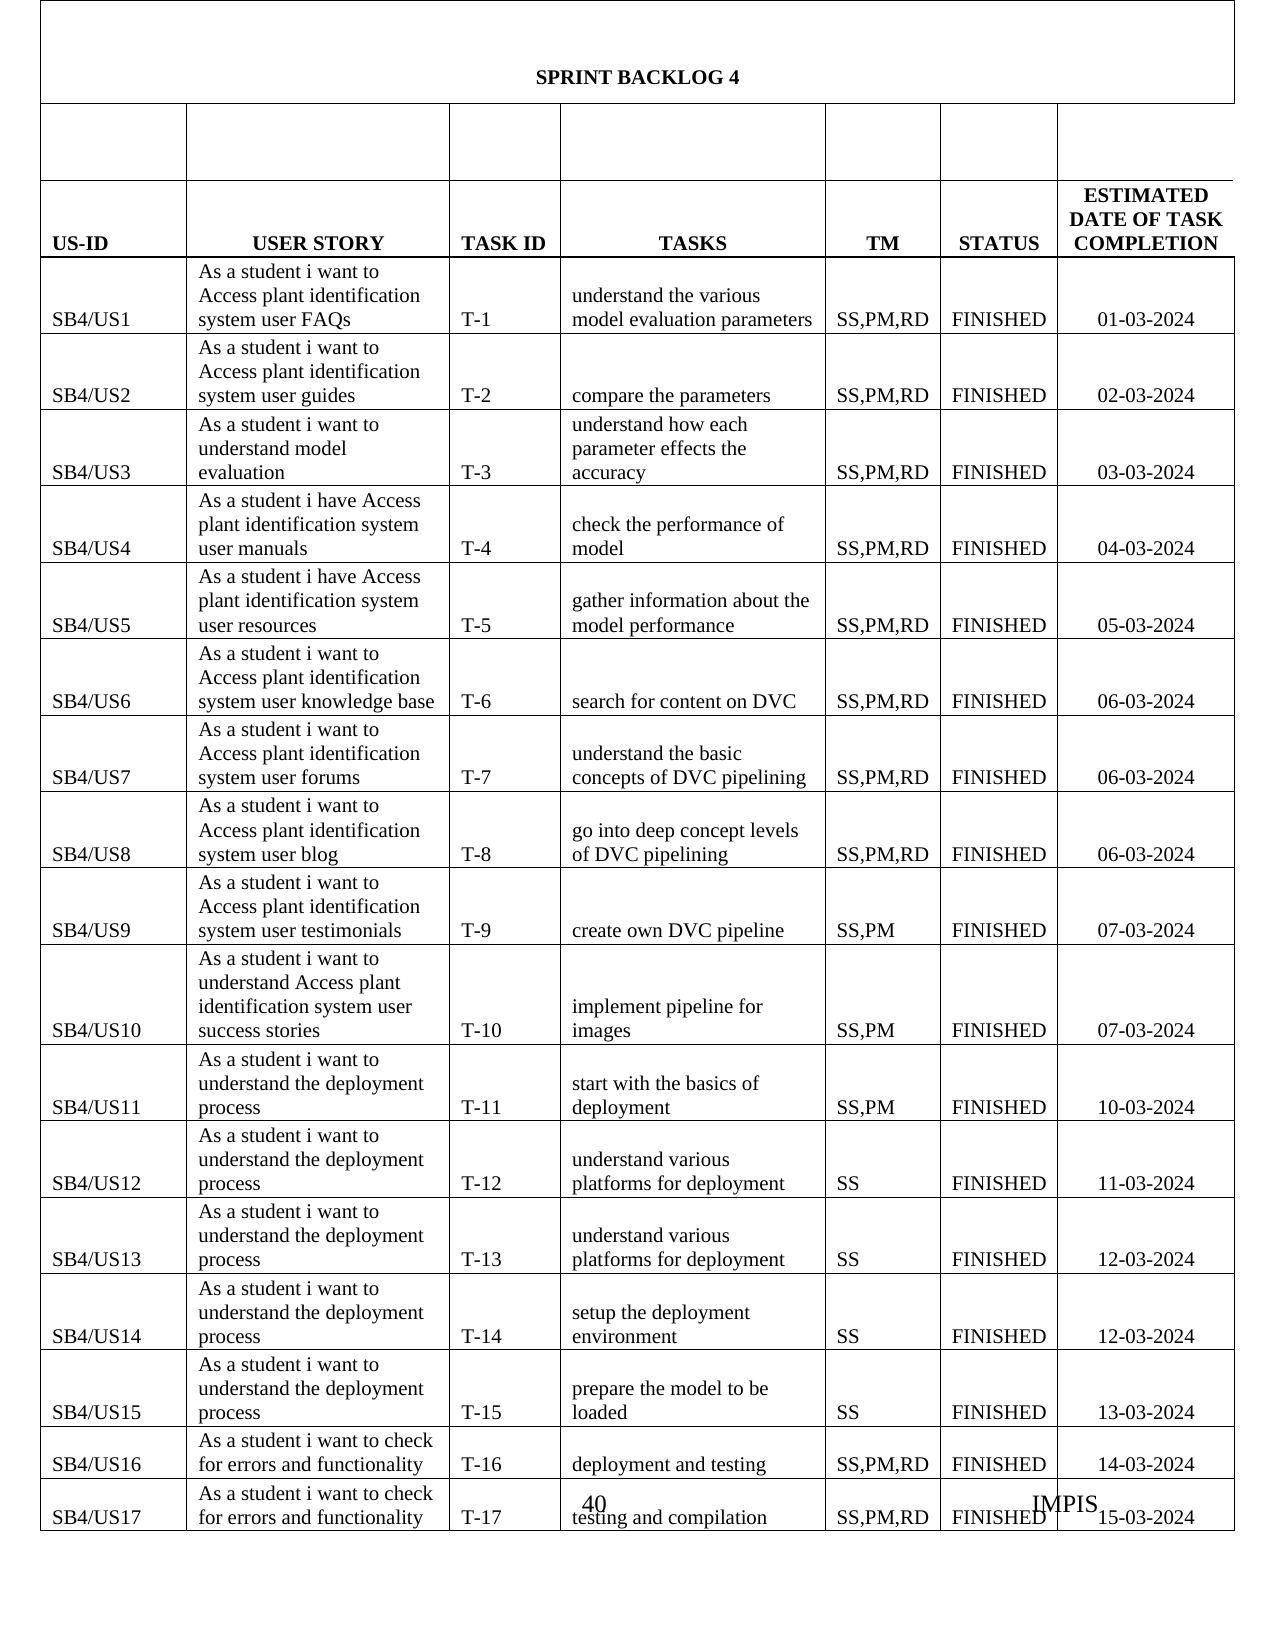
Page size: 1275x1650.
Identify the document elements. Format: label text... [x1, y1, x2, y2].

table_cell SB4/US3 [41, 410, 186, 485]
table_cell 10-03-2024 [1058, 1045, 1234, 1120]
table_cell FINISHED [941, 1274, 1057, 1349]
table_cell FINISHED [941, 716, 1057, 791]
table_cell SB4/US15 [41, 1350, 186, 1426]
table_cell As a student i want to understand Access plant identification system user success stories [187, 945, 449, 1044]
table_cell FINISHED [941, 486, 1057, 562]
table_cell 12-03-2024 [1058, 1274, 1234, 1349]
table_cell As a student i want to Access plant identification system user guides [187, 334, 449, 409]
table_cell 07-03-2024 [1058, 945, 1234, 1044]
table_cell T-13 [450, 1198, 560, 1273]
table_cell ESTIMATED DATE OF TASK COMPLETION [1058, 180, 1234, 256]
table_cell TASK ID [450, 181, 560, 256]
table_cell As a student i want to understand the deployment process [187, 1121, 449, 1197]
table_cell SS,PM,RD [826, 716, 940, 791]
table_cell SB4/US9 [41, 868, 186, 943]
table_cell SS,PM,RD [826, 639, 940, 714]
table_cell understand various platforms for deployment [561, 1198, 825, 1273]
table_cell SS [826, 1121, 940, 1197]
table_cell As a student i want to Access plant identification system user blog [187, 792, 449, 867]
table_cell FINISHED [941, 868, 1057, 943]
table_cell FINISHED [941, 410, 1057, 485]
table_cell T-2 [450, 334, 560, 409]
table_cell [1058, 104, 1234, 180]
table_cell T-11 [450, 1045, 560, 1120]
table_cell TM [826, 181, 940, 256]
table_cell FINISHED [941, 1121, 1057, 1197]
table_cell SS [826, 1274, 940, 1349]
table_cell start with the basics of deployment [561, 1045, 825, 1120]
table_cell T-8 [450, 792, 560, 867]
table_cell gather information about the model performance [561, 563, 825, 638]
table_cell SB4/US5 [41, 563, 186, 638]
table_cell FINISHED [941, 639, 1057, 714]
table_cell TASKS [561, 181, 825, 256]
table_cell 12-03-2024 [1058, 1198, 1234, 1273]
table_cell understand the basic concepts of DVC pipelining [561, 716, 825, 791]
table_cell SS,PM,RD [826, 334, 940, 409]
table_cell As a student i want to Access plant identification system user FAQs [187, 258, 449, 333]
table_cell FINISHED [941, 1427, 1057, 1478]
table_cell As a student i want to Access plant identification system user testimonials [187, 868, 449, 943]
table_cell SB4/US12 [41, 1121, 186, 1197]
table_cell 14-03-2024 [1058, 1427, 1234, 1478]
table_cell SB4/US7 [41, 716, 186, 791]
table_cell SB4/US14 [41, 1274, 186, 1349]
table_cell prepare the model to be loaded [561, 1350, 825, 1426]
table_cell SS,PM,RD [826, 1479, 940, 1530]
table_cell As a student i want to check for errors and functionality [187, 1479, 449, 1530]
table_cell As a student i have Access plant identification system user resources [187, 563, 449, 638]
table_cell SS [826, 1350, 940, 1426]
table_cell 06-03-2024 [1058, 716, 1234, 791]
table_cell T-1 [450, 258, 560, 333]
table_cell FINISHED [941, 1479, 1057, 1530]
table_cell SS,PM,RD [826, 410, 940, 485]
table_cell setup the deployment environment [561, 1274, 825, 1349]
table_cell SB4/US17 [41, 1479, 186, 1530]
table_cell SS,PM,RD [826, 486, 940, 562]
table_cell [450, 104, 560, 180]
table_cell 02-03-2024 [1058, 334, 1234, 409]
table_cell As a student i want to understand the deployment process [187, 1045, 449, 1120]
table_cell 03-03-2024 [1058, 410, 1234, 485]
table_cell SS,PM,RD [826, 1427, 940, 1478]
table_cell [561, 104, 825, 180]
table_cell SS,PM,RD [826, 258, 940, 333]
table_cell As a student i want to Access plant identification system user forums [187, 716, 449, 791]
table_cell T-3 [450, 410, 560, 485]
table_cell T-15 [450, 1350, 560, 1426]
table_cell [826, 104, 940, 180]
table_cell 05-03-2024 [1058, 563, 1234, 638]
table_cell understand various platforms for deployment [561, 1121, 825, 1197]
table_cell T-12 [450, 1121, 560, 1197]
table_cell SB4/US4 [41, 486, 186, 562]
table_cell T-5 [450, 563, 560, 638]
table_cell SB4/US13 [41, 1198, 186, 1273]
table_cell T-14 [450, 1274, 560, 1349]
table_cell 11-03-2024 [1058, 1121, 1234, 1197]
table_cell T-9 [450, 868, 560, 943]
table_cell SS,PM [826, 868, 940, 943]
table_cell understand how each parameter effects the accuracy [561, 410, 825, 485]
table_cell FINISHED [941, 334, 1057, 409]
table_cell SB4/US8 [41, 792, 186, 867]
table_cell testing and compilation [561, 1479, 825, 1530]
table_cell As a student i want to understand model evaluation [187, 410, 449, 485]
table_cell go into deep concept levels of DVC pipelining [561, 792, 825, 867]
table_cell FINISHED [941, 1198, 1057, 1273]
table_cell T-4 [450, 486, 560, 562]
table_cell As a student i want to understand the deployment process [187, 1198, 449, 1273]
table_cell SS,PM,RD [826, 792, 940, 867]
table_cell STATUS [941, 181, 1057, 256]
table_cell SS,PM,RD [826, 563, 940, 638]
table_cell As a student i want to understand the deployment process [187, 1274, 449, 1349]
table_cell US-ID [41, 181, 186, 256]
table_cell implement pipeline for images [561, 945, 825, 1044]
table_cell FINISHED [941, 563, 1057, 638]
table_cell SS,PM [826, 945, 940, 1044]
table_cell 13-03-2024 [1058, 1350, 1234, 1426]
table_cell SB4/US11 [41, 1045, 186, 1120]
table_cell [941, 104, 1057, 180]
table_cell As a student i want to Access plant identification system user knowledge base [187, 639, 449, 714]
table_cell T-7 [450, 716, 560, 791]
table_cell As a student i want to check for errors and functionality [187, 1427, 449, 1478]
table_cell [187, 104, 449, 180]
table_cell FINISHED [941, 1045, 1057, 1120]
table_cell T-17 [450, 1479, 560, 1530]
table_cell As a student i have Access plant identification system user manuals [187, 486, 449, 562]
table_cell create own DVC pipeline [561, 868, 825, 943]
table_cell 15-03-2024 [1058, 1479, 1234, 1530]
table_cell 06-03-2024 [1058, 792, 1234, 867]
table_cell 07-03-2024 [1058, 868, 1234, 943]
table_cell USER STORY [187, 181, 449, 256]
table_header SPRINT BACKLOG 4 [41, 1, 1234, 103]
table_cell 04-03-2024 [1058, 486, 1234, 562]
table_cell As a student i want to understand the deployment process [187, 1350, 449, 1426]
table_cell SS [826, 1198, 940, 1273]
table_cell 06-03-2024 [1058, 639, 1234, 714]
table_cell understand the various model evaluation parameters [561, 258, 825, 333]
table_cell SB4/US2 [41, 334, 186, 409]
table_cell SB4/US6 [41, 639, 186, 714]
table_cell deployment and testing [561, 1427, 825, 1478]
table_cell check the performance of model [561, 486, 825, 562]
table_cell 01-03-2024 [1058, 258, 1234, 333]
table_cell SB4/US10 [41, 945, 186, 1044]
table_cell T-6 [450, 639, 560, 714]
table_cell [41, 104, 186, 180]
table_cell SB4/US16 [41, 1427, 186, 1478]
table_cell FINISHED [941, 945, 1057, 1044]
table_cell FINISHED [941, 792, 1057, 867]
table_cell compare the parameters [561, 334, 825, 409]
table_cell SS,PM [826, 1045, 940, 1120]
table_cell FINISHED [941, 258, 1057, 333]
table_cell T-16 [450, 1427, 560, 1478]
table_cell T-10 [450, 945, 560, 1044]
table_cell search for content on DVC [561, 639, 825, 714]
table_cell FINISHED [941, 1350, 1057, 1426]
table_cell SB4/US1 [41, 258, 186, 333]
